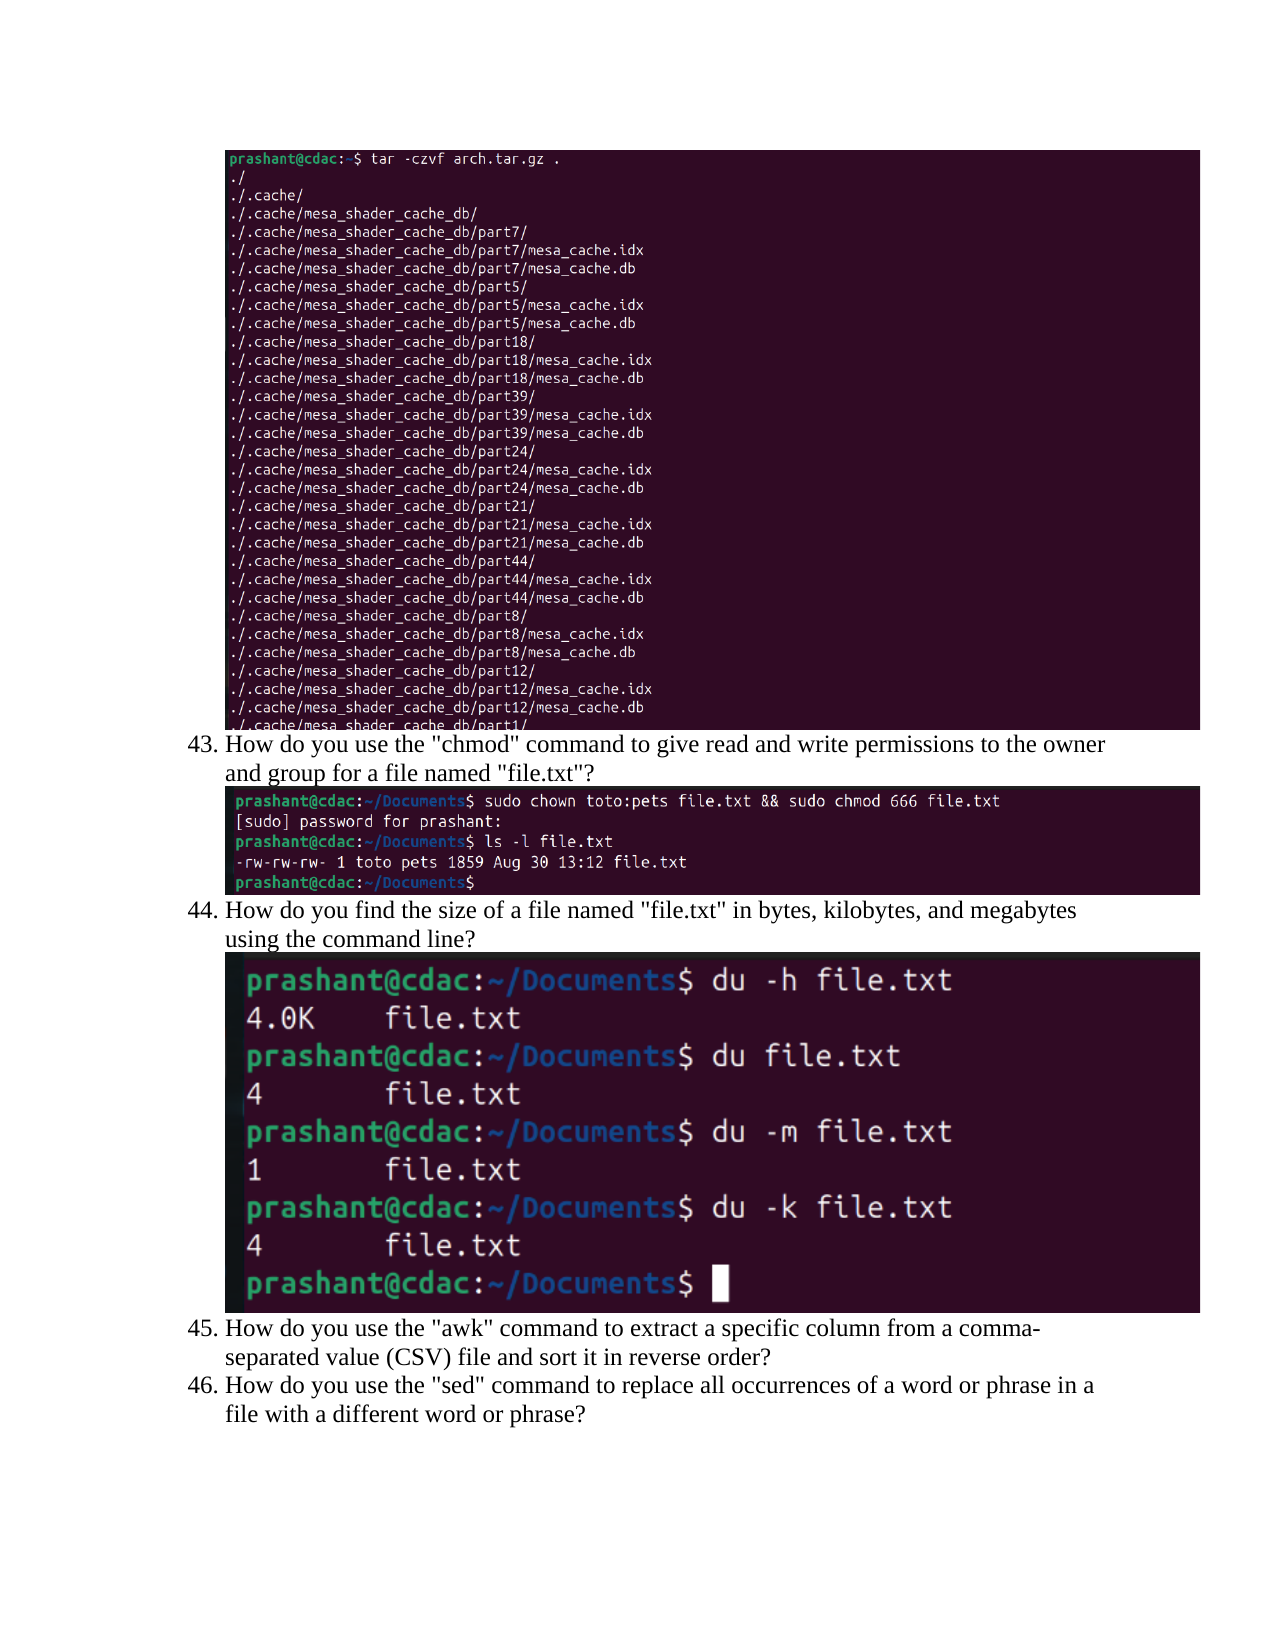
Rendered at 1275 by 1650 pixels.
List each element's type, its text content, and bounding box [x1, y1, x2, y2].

picture [225, 150, 1200, 730]
list How do you find the size of a file named "file.txt" in bytes, kilobytes, and megabytes using the command line? [187, 895, 1125, 952]
picture [225, 786, 1200, 895]
list How do you use the "chmod" command to give read and write permissions to the owner and group for a file named "file.txt"? [187, 729, 1125, 787]
list How do you use the "awk" command to extract a specific column from a comma-separated value (CSV) file and sort it in reverse order? [187, 1313, 1125, 1370]
list How do you use the "sed" command to replace all occurrences of a word or phrase in a file with a different word or phrase? [187, 1370, 1125, 1428]
picture [225, 952, 1200, 1313]
